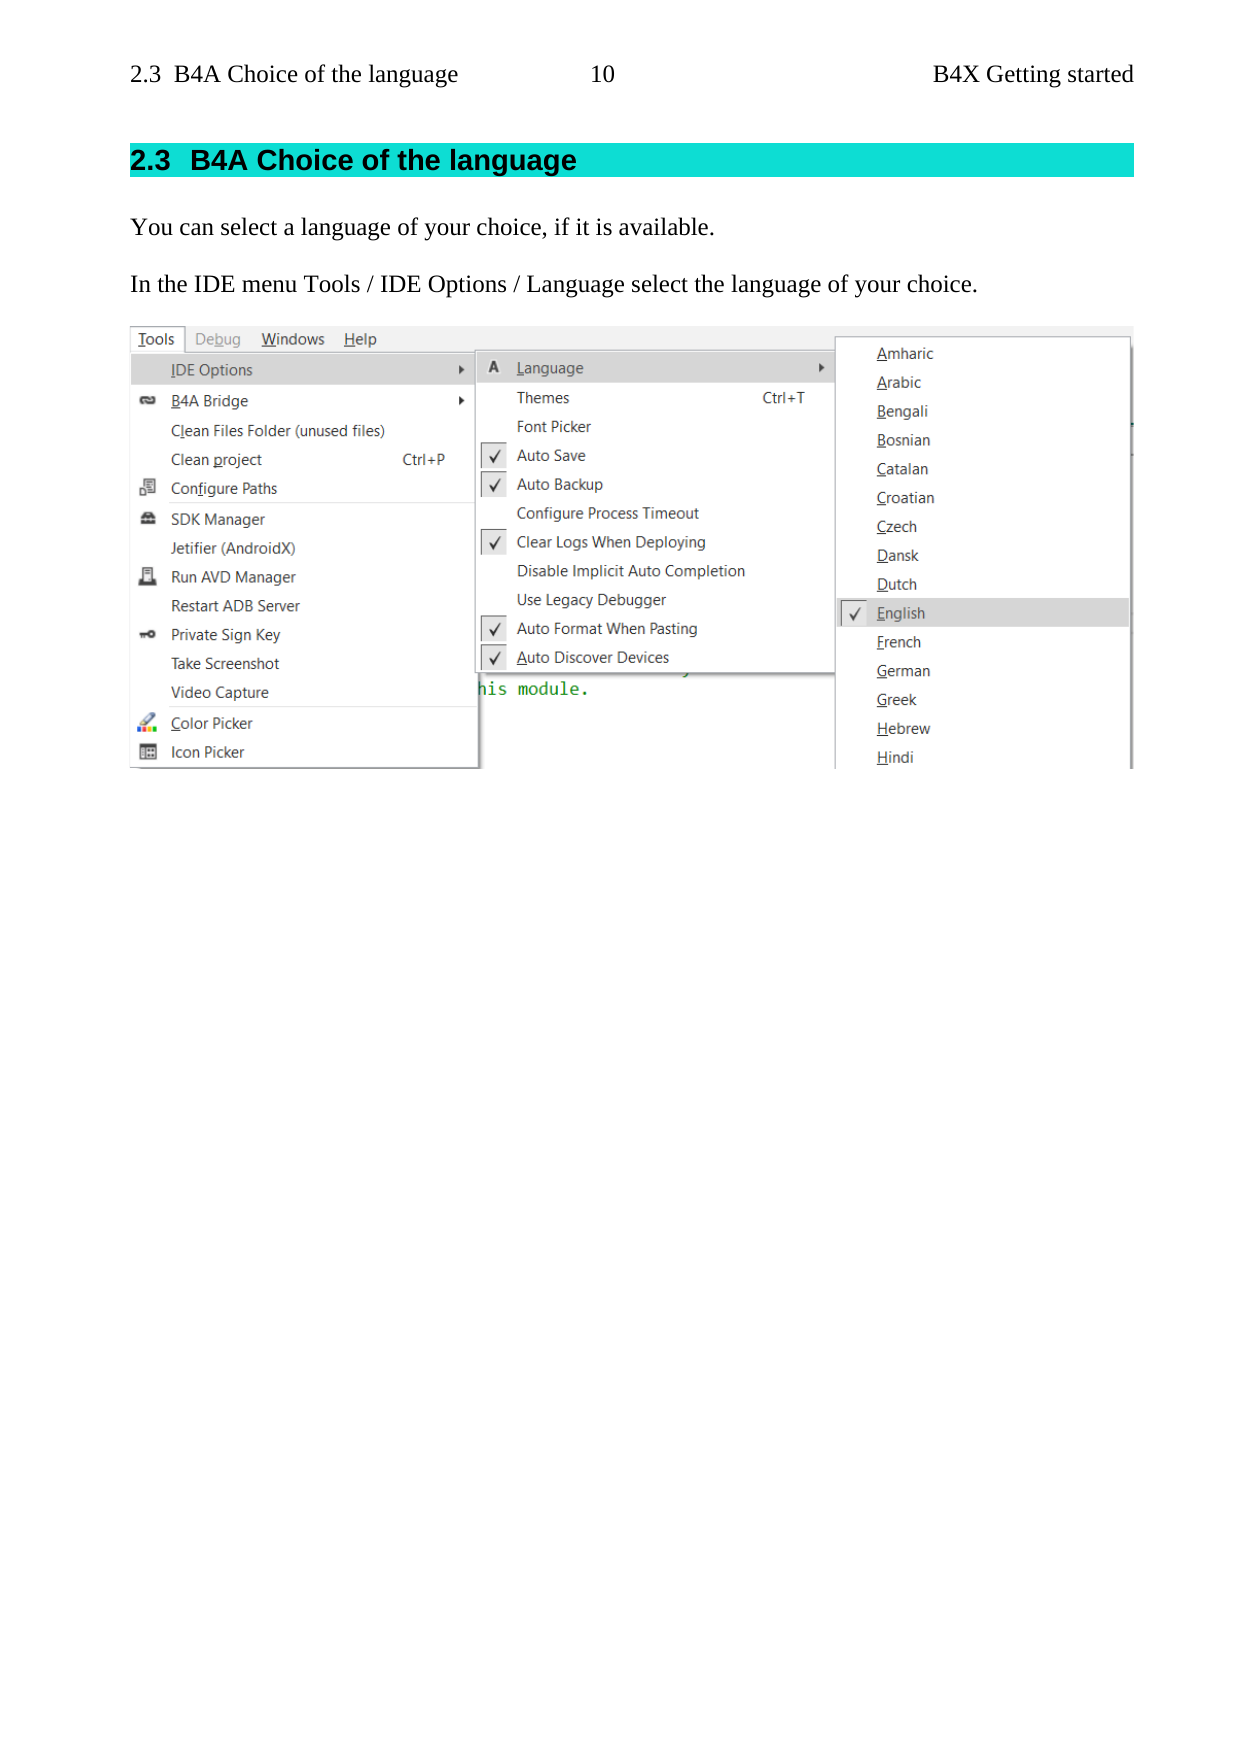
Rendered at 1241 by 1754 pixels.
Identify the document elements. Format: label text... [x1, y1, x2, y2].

picture [129, 326, 1134, 769]
text You can select a language of your choice, if it is available. [130, 212, 1134, 240]
subtitle B4A Choice of the language [130, 143, 1134, 177]
text In the IDE menu Tools / IDE Options / Language select the language of your choice. [130, 269, 1134, 298]
